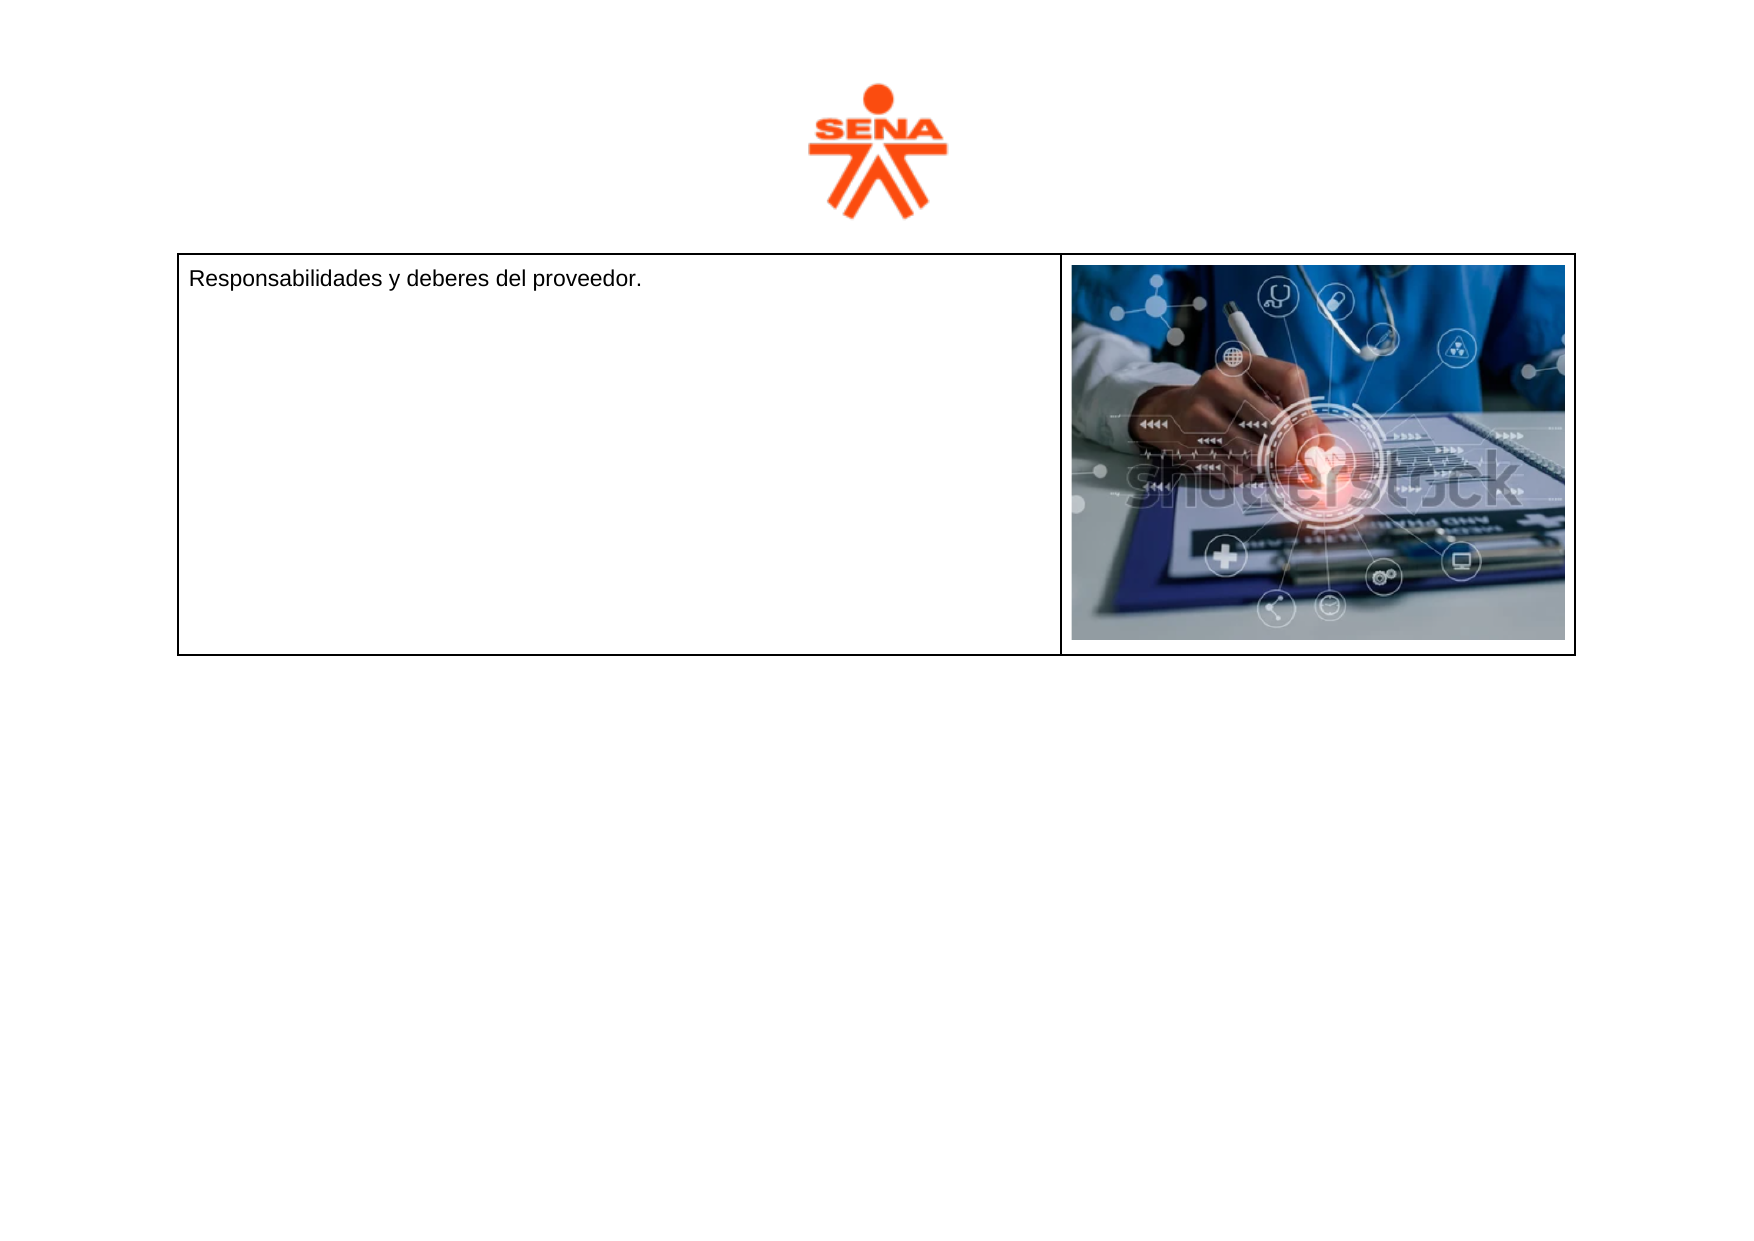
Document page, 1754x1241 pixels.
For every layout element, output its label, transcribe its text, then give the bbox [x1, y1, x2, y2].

picture [1071, 265, 1565, 640]
picture [796, 75, 958, 227]
table_cell [1062, 255, 1574, 653]
table_cell Responsabilidades y deberes del proveedor. [179, 255, 1060, 653]
